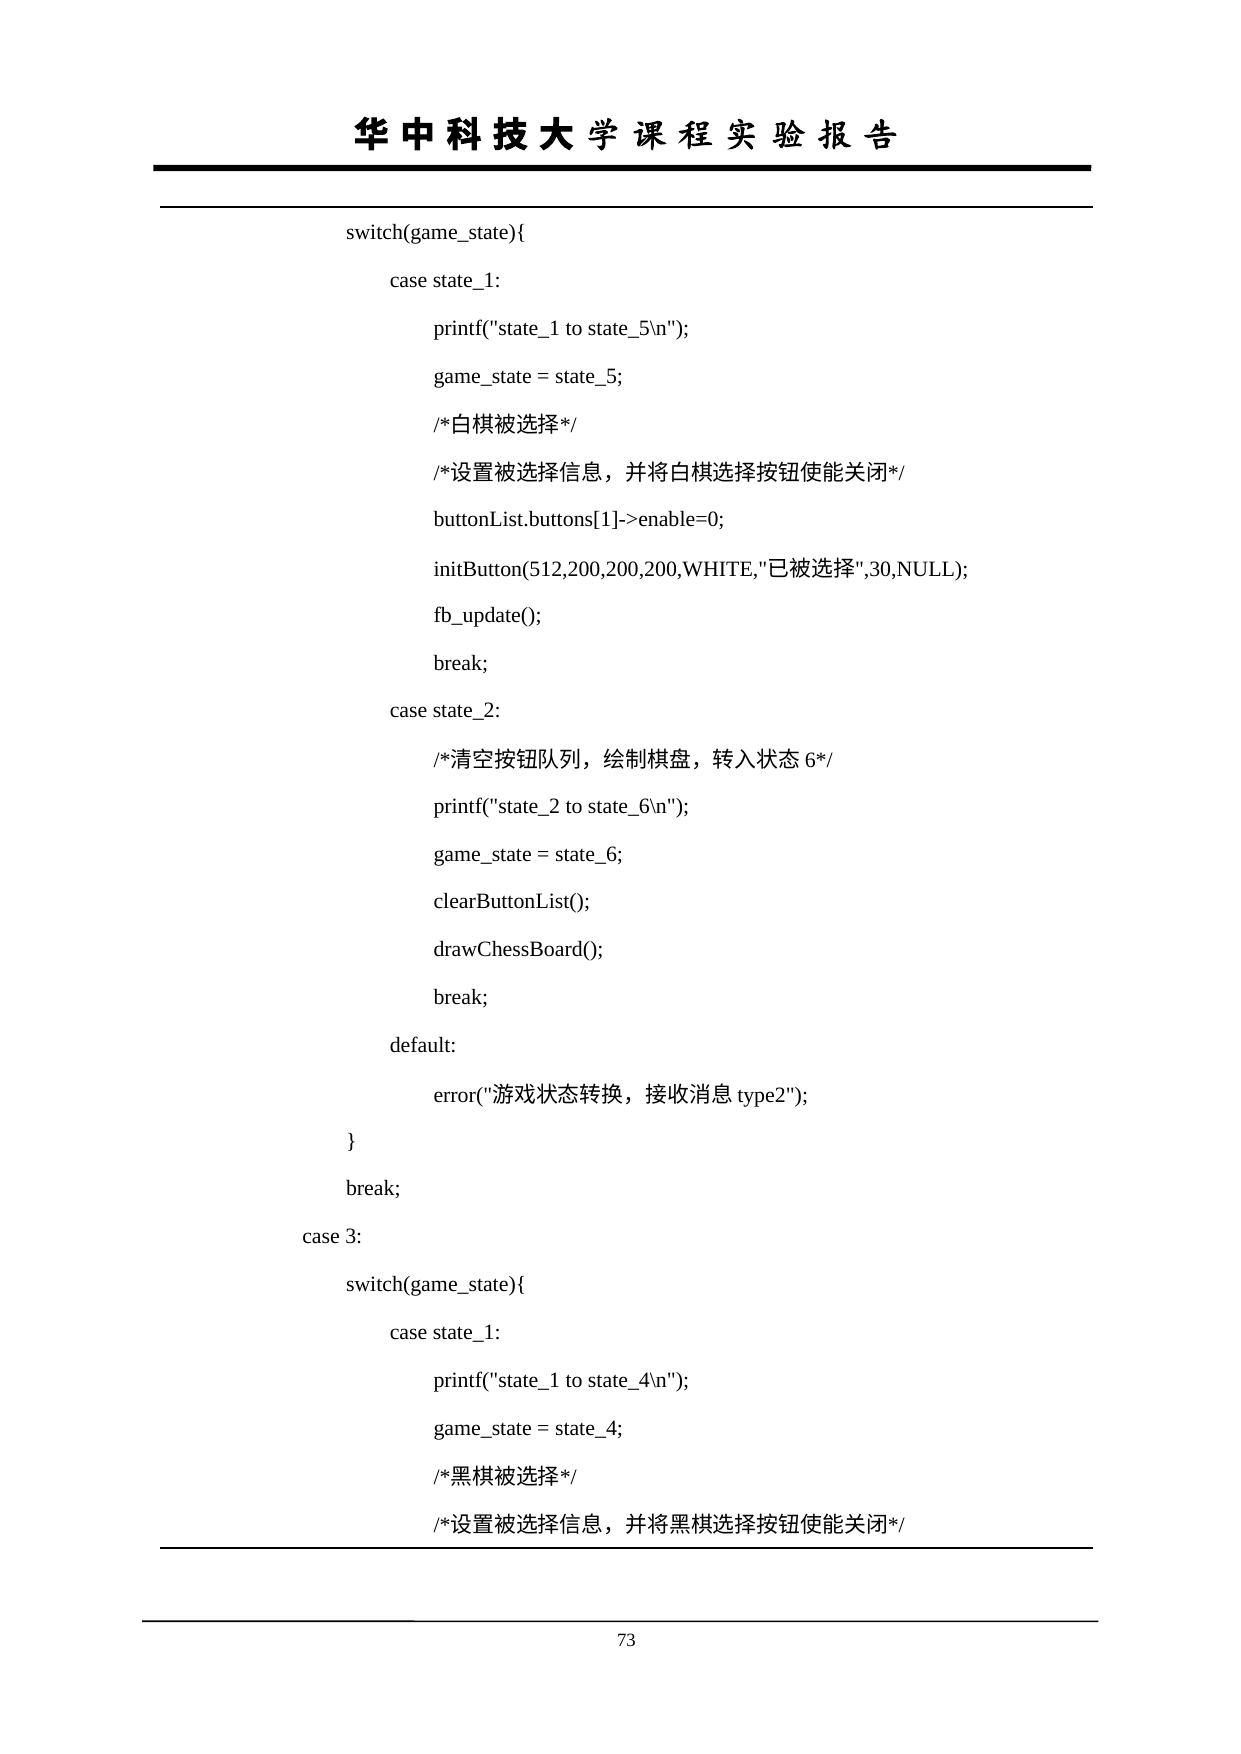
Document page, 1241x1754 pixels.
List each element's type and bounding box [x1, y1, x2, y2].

table_header [160, 208, 1093, 1547]
